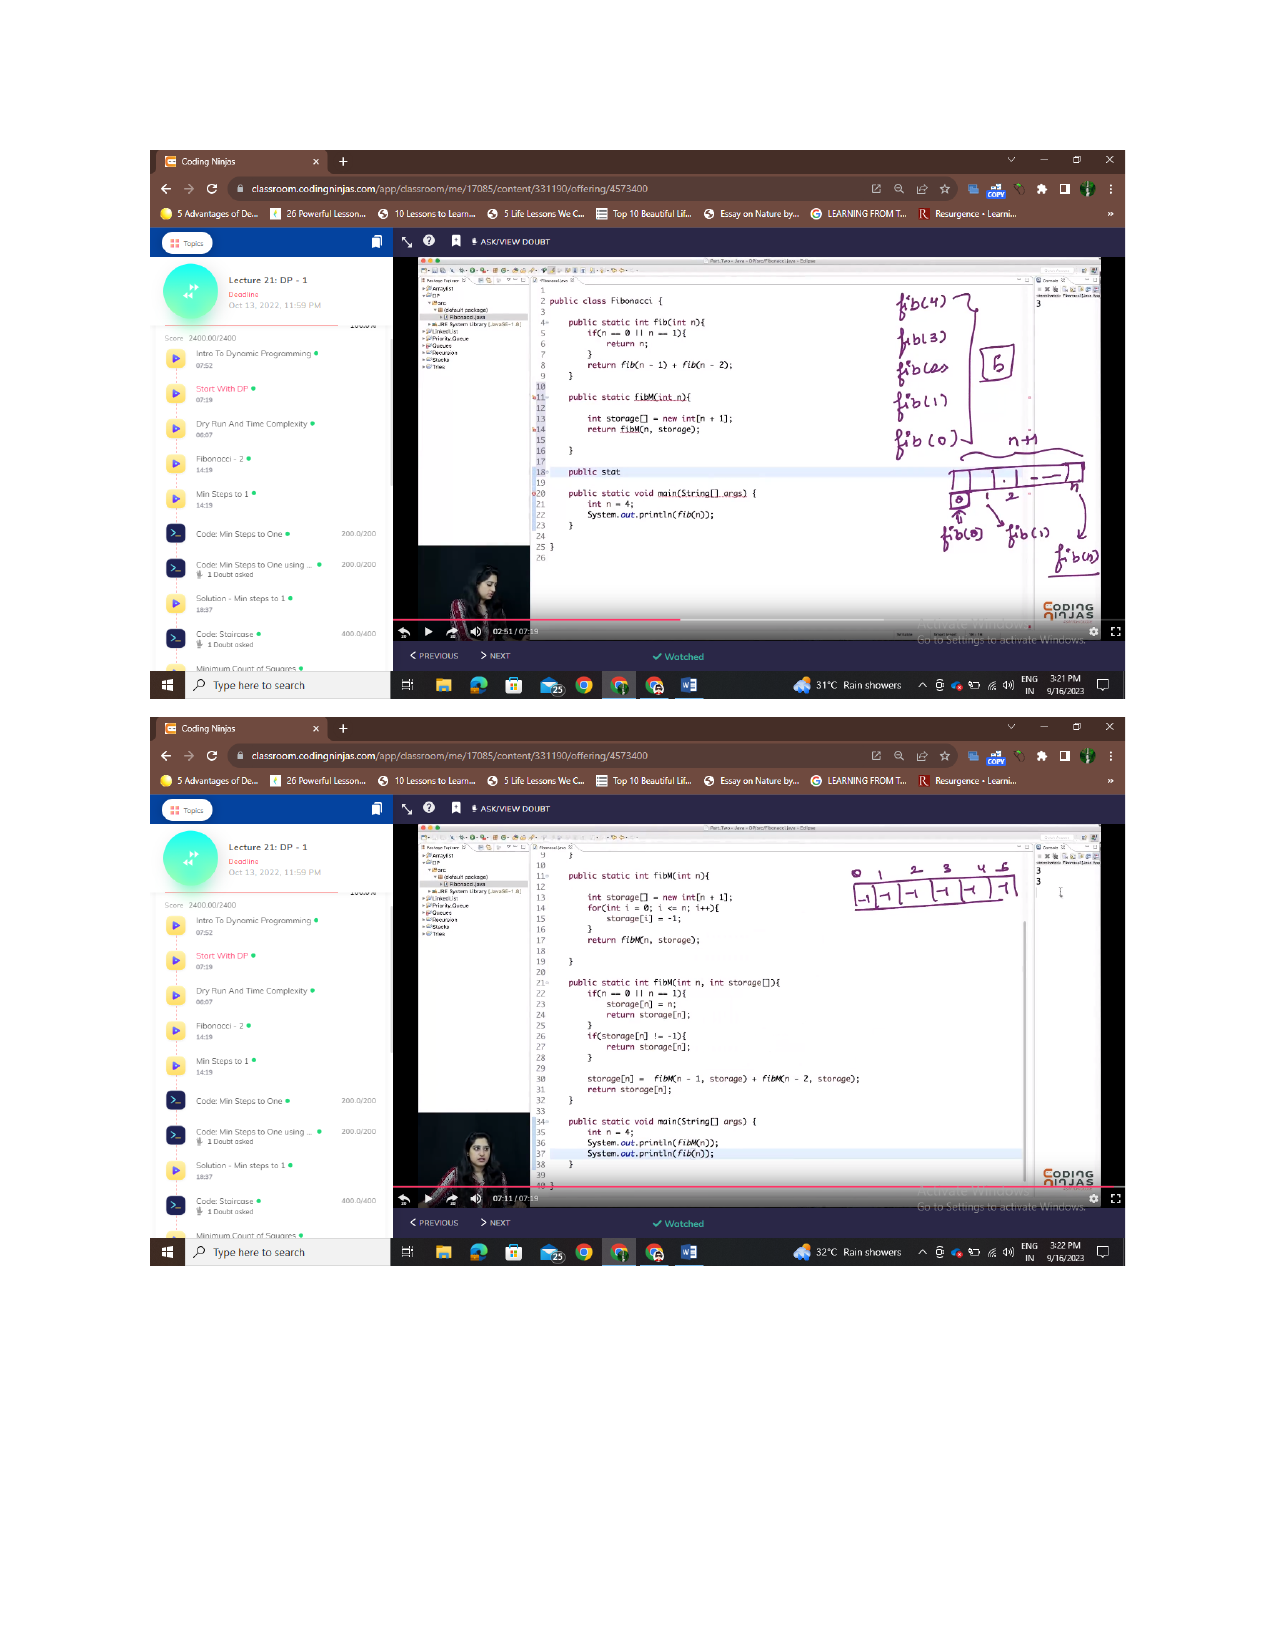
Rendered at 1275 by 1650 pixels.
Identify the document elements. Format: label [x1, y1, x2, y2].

picture [150, 717, 1125, 1266]
picture [150, 150, 1125, 699]
